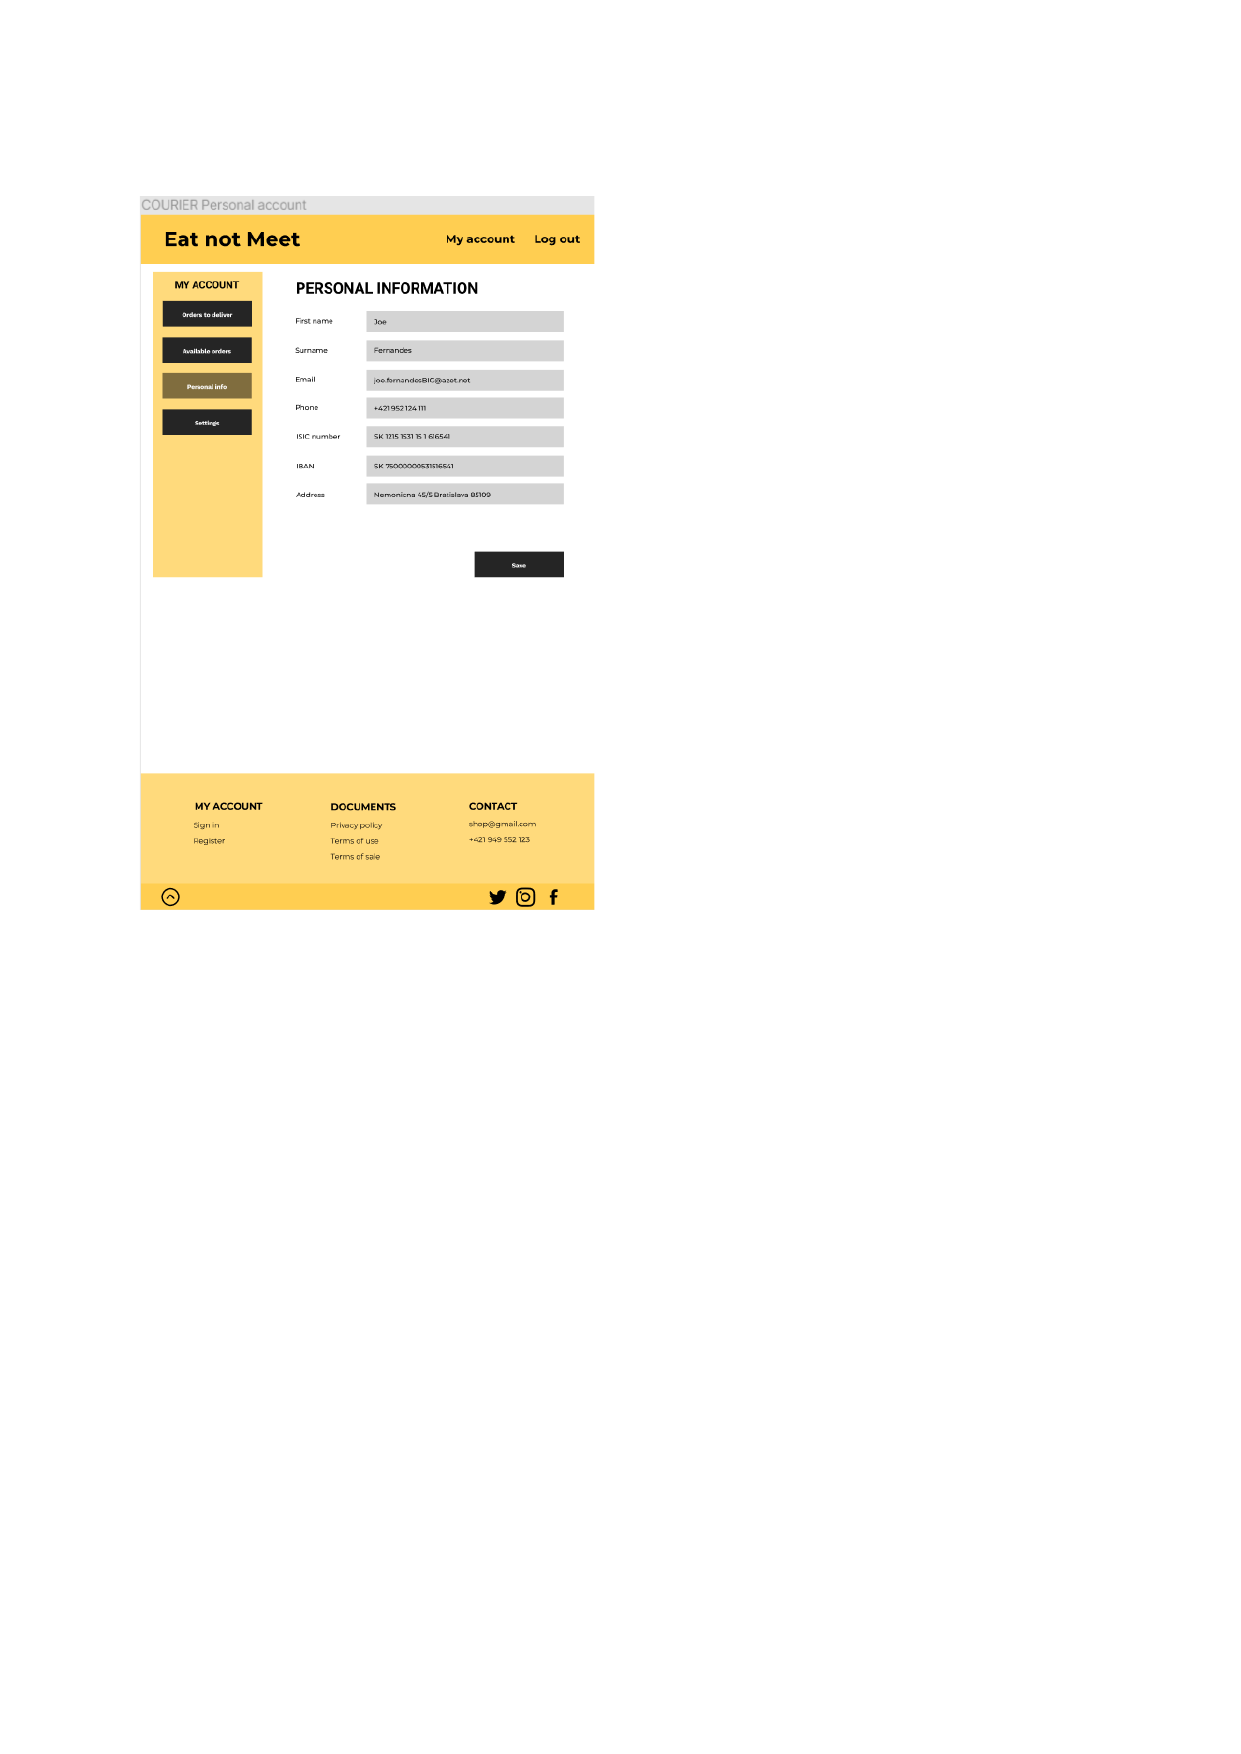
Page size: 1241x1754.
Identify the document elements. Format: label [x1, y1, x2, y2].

picture [139, 196, 595, 910]
